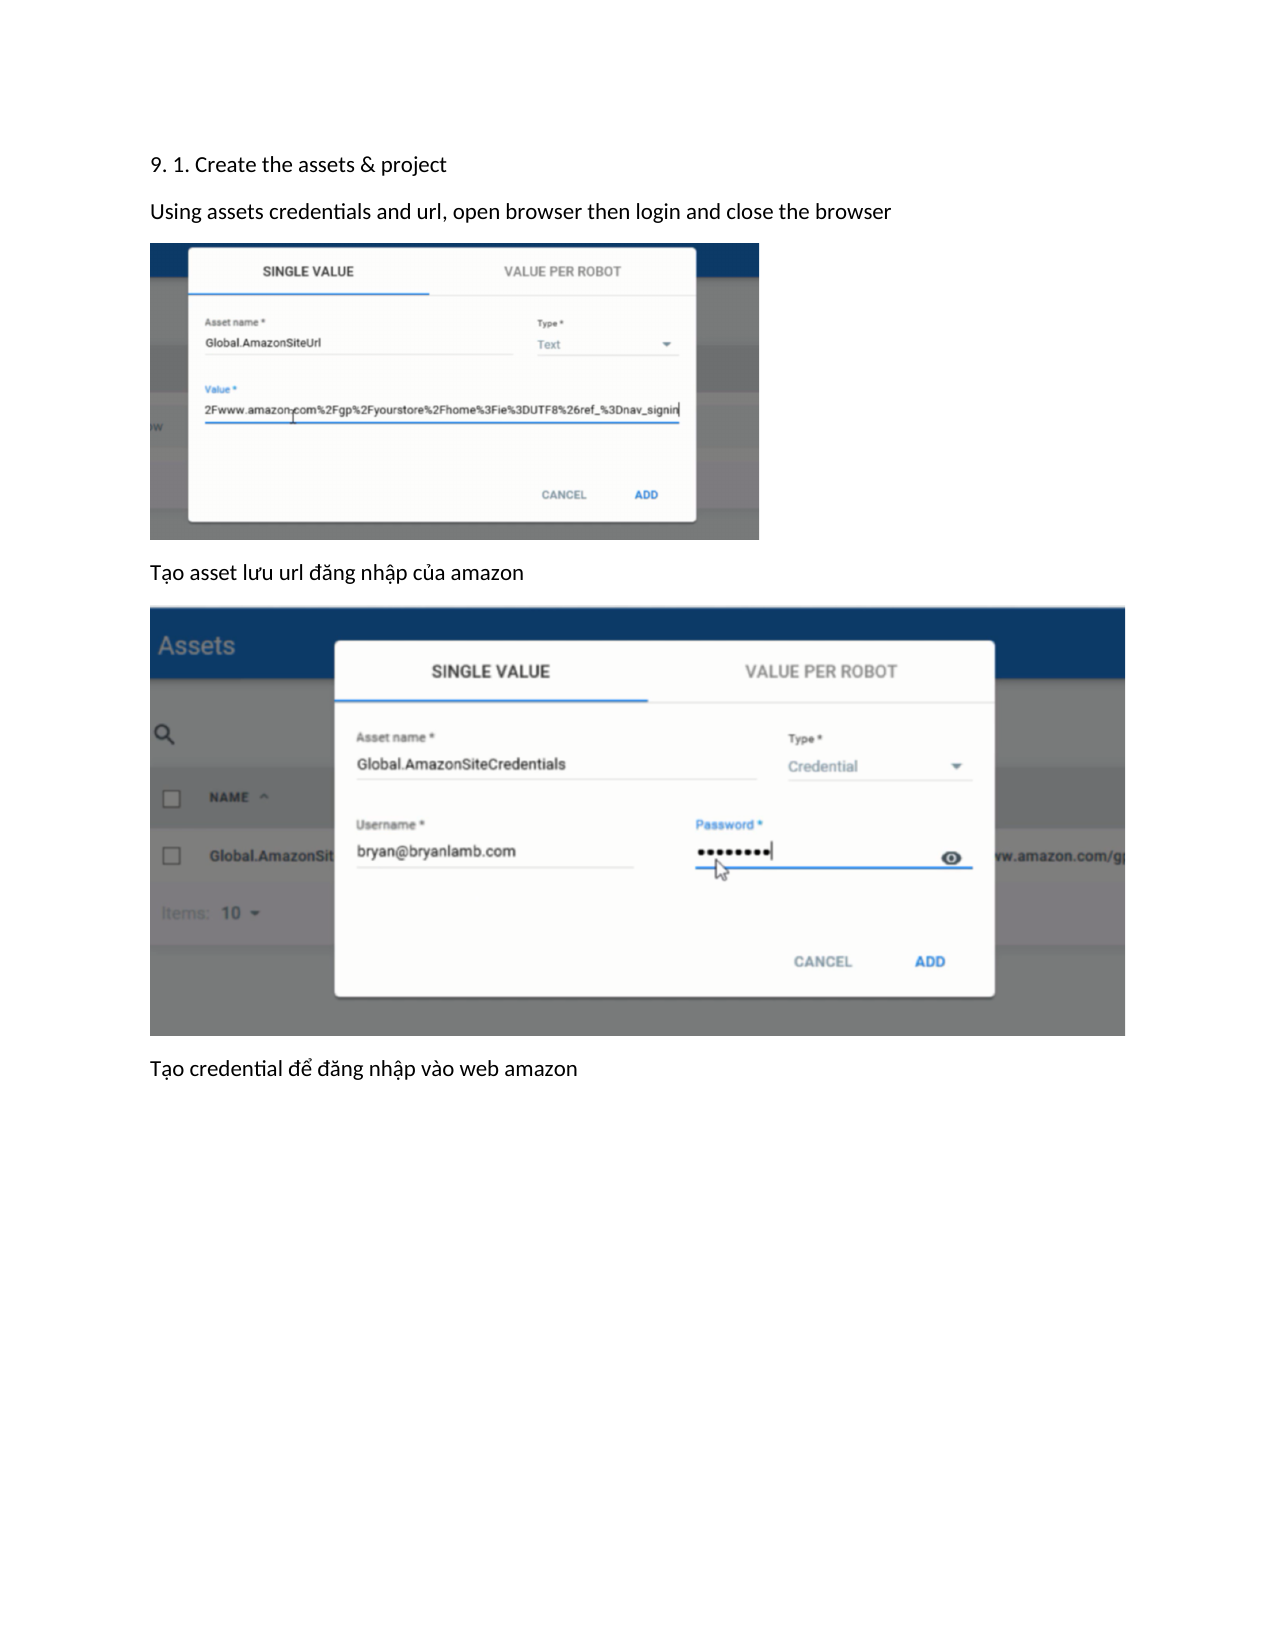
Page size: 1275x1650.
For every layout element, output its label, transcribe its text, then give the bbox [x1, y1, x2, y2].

text Tạo credential để đăng nhập vào web amazon [150, 1054, 1125, 1082]
text Using assets credentials and url, open browser then login and close the browser [150, 197, 1125, 225]
text Tạo asset lưu url đăng nhập của amazon [150, 558, 1125, 587]
text 9. 1. Create the assets & project [150, 150, 1125, 178]
picture [150, 243, 760, 540]
picture [150, 605, 1125, 1036]
